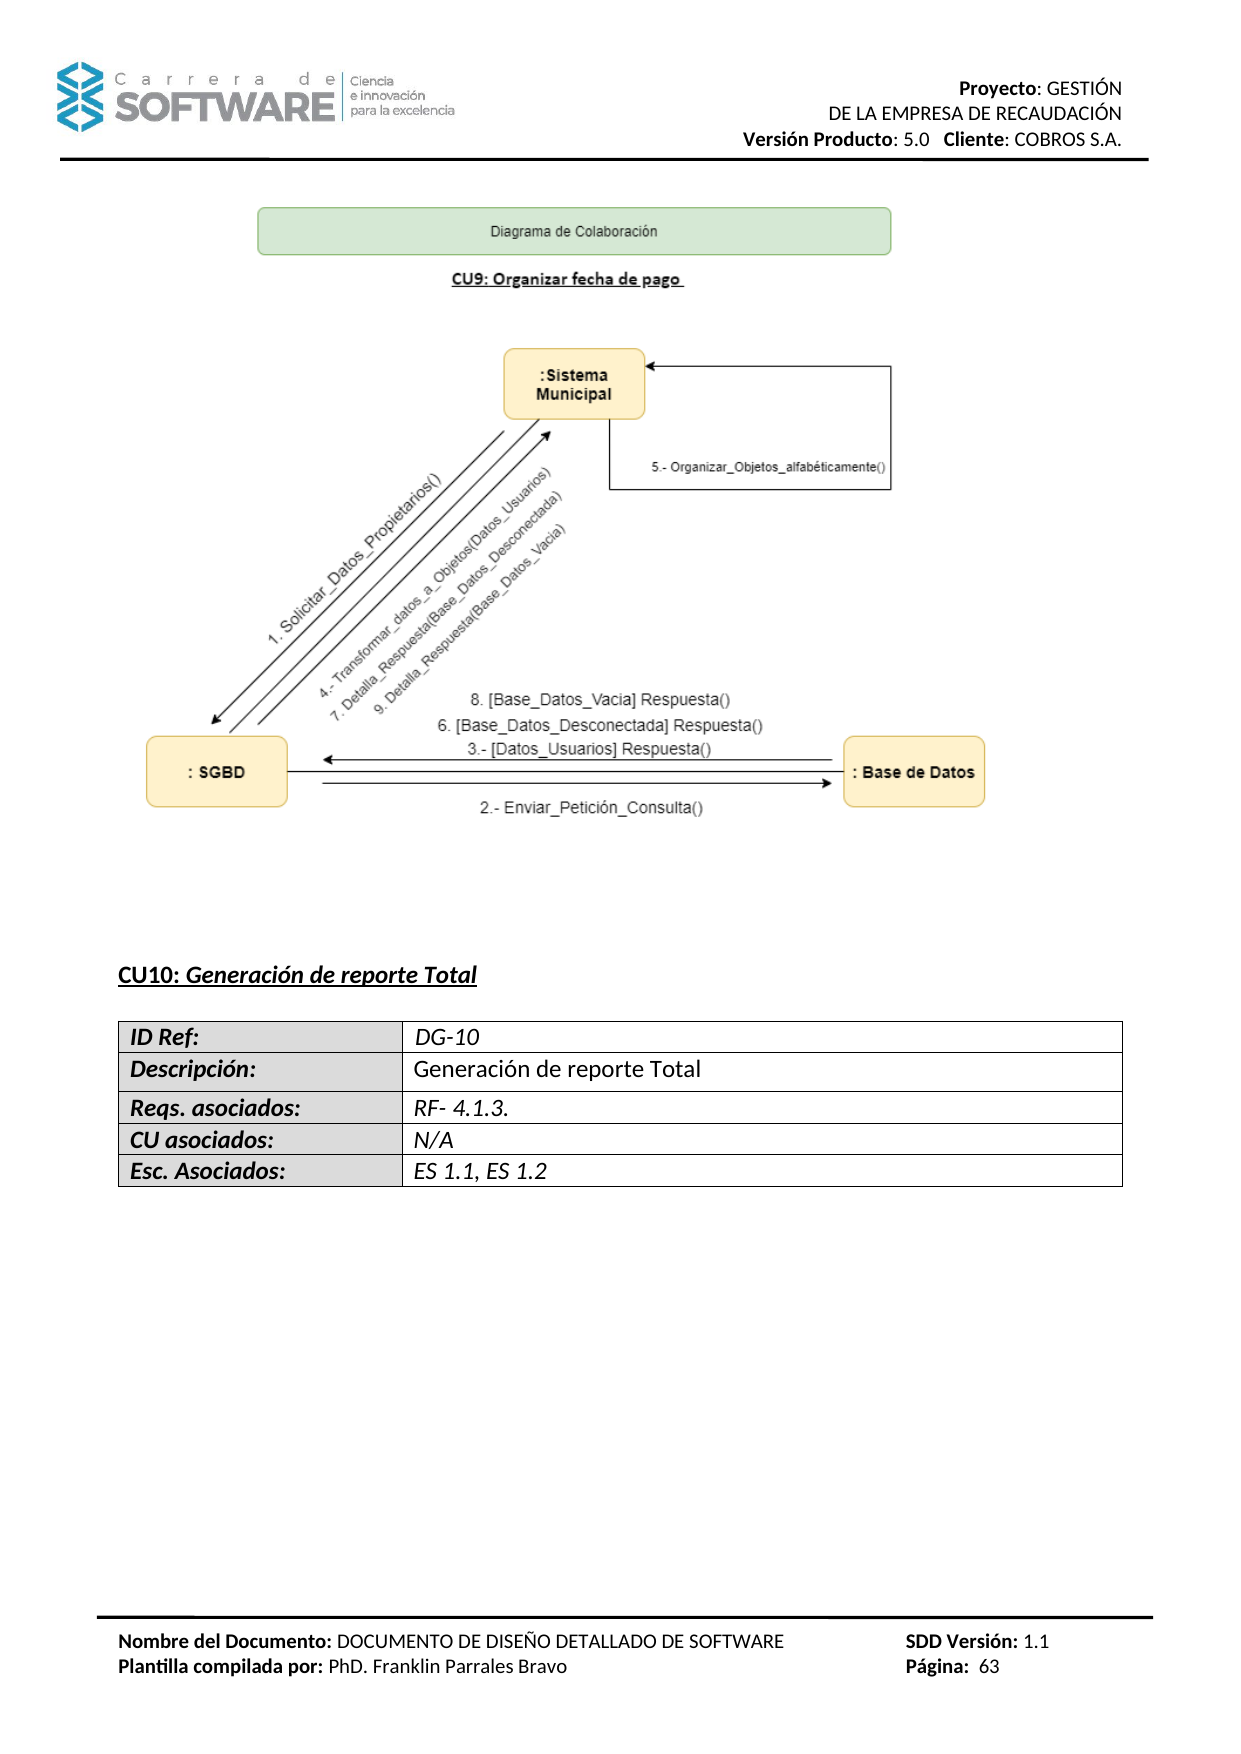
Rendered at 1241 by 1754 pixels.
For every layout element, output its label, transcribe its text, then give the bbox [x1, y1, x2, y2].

picture [118, 180, 1004, 838]
table_cell Reqs. asociados: [119, 1092, 402, 1123]
table_cell ES 1.1, ES 1.2 [403, 1155, 1122, 1186]
table_cell CU asociados: [119, 1124, 402, 1154]
table_cell Descripción: [119, 1053, 402, 1091]
table_header ID Ref: [119, 1022, 402, 1052]
picture [46, 46, 461, 154]
table_cell RF- 4.1.3. [403, 1092, 1122, 1123]
text CU10: Generación de reporte Total [118, 959, 1122, 990]
table_header DG-10 [403, 1022, 1122, 1052]
table_cell N/A [403, 1124, 1122, 1154]
table_cell Esc. Asociados: [119, 1155, 402, 1186]
table_cell Generación de reporte Total [403, 1053, 1122, 1091]
